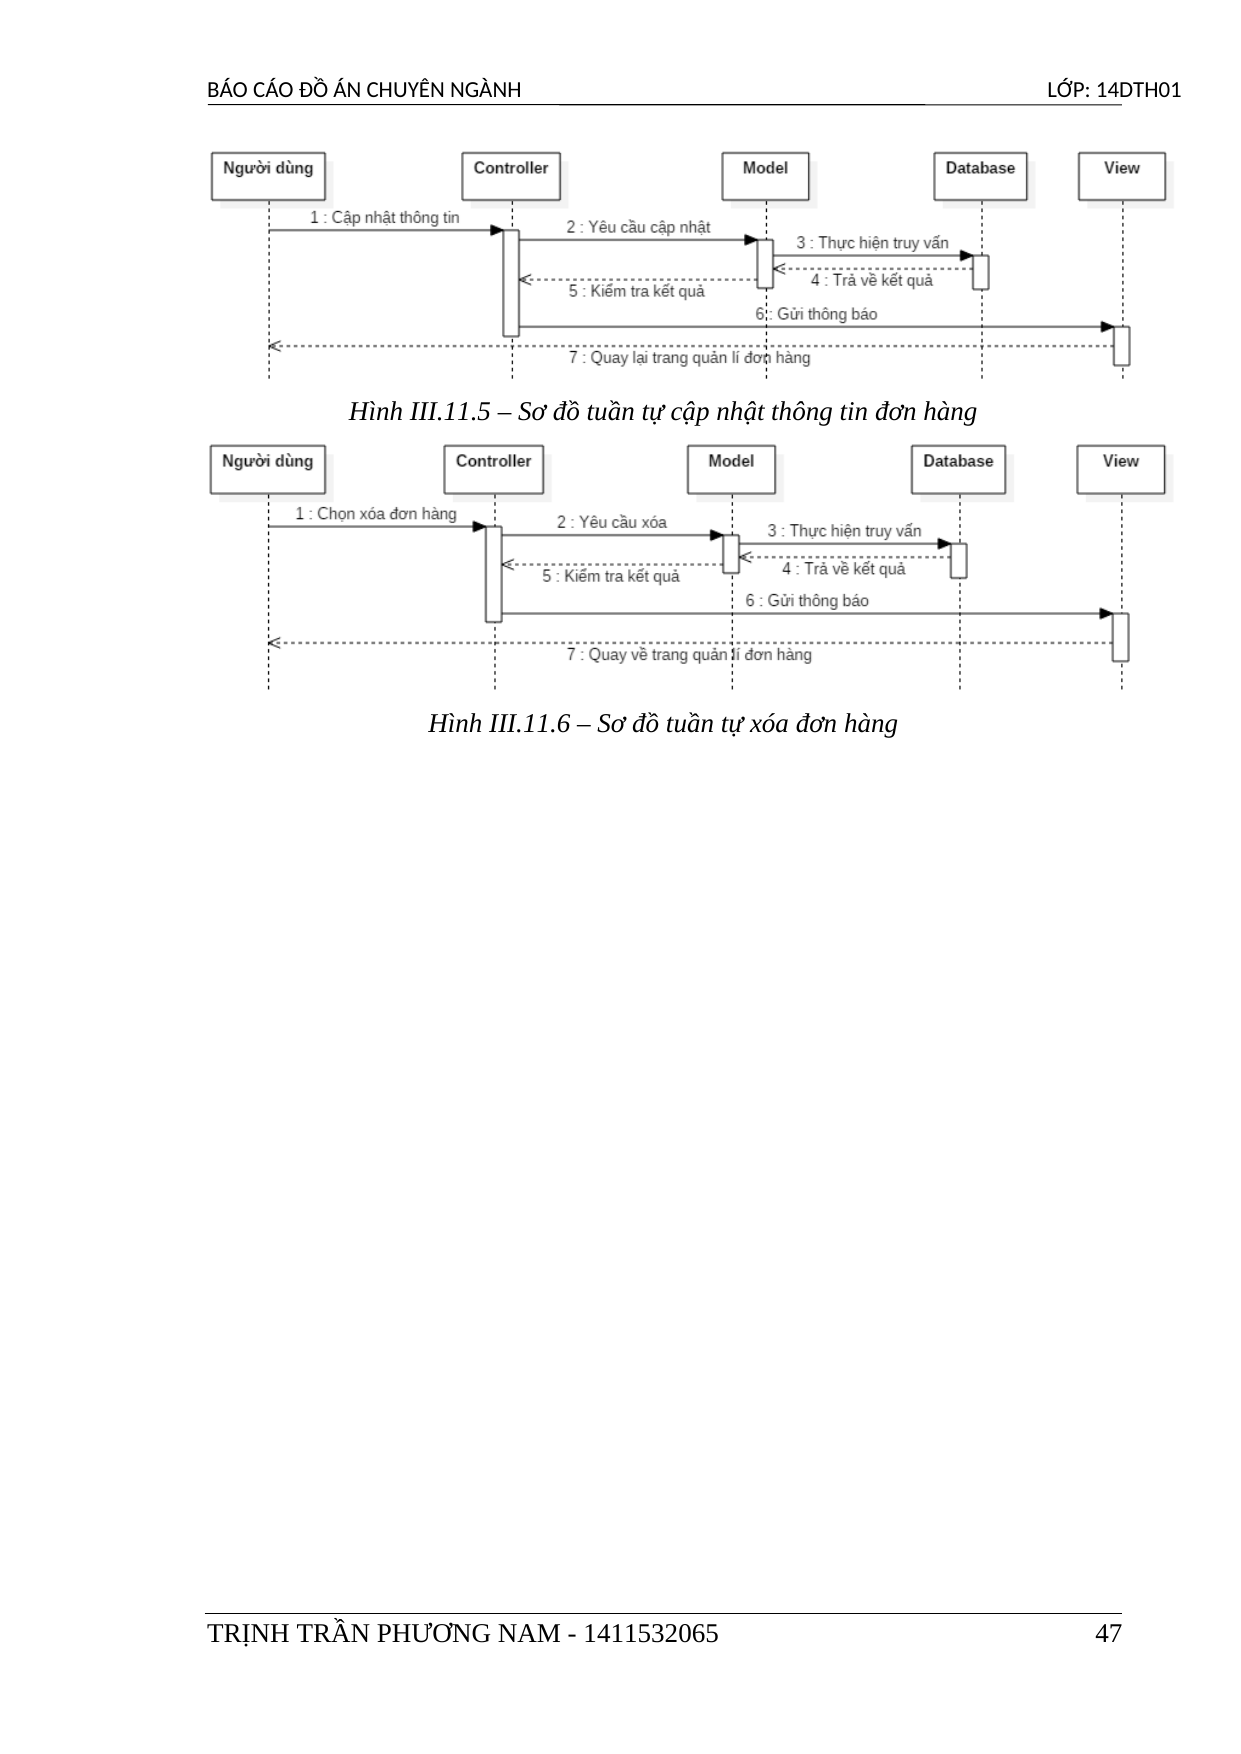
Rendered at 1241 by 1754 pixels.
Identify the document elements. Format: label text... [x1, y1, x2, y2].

text Hình III.11.5 – Sơ đồ tuần tự cập nhật thông tin đơn hàng [207, 395, 1122, 427]
text Hình III.11.6 – Sơ đồ tuần tự xóa đơn hàng [207, 707, 1122, 738]
picture [206, 147, 1179, 380]
picture [206, 442, 1181, 692]
